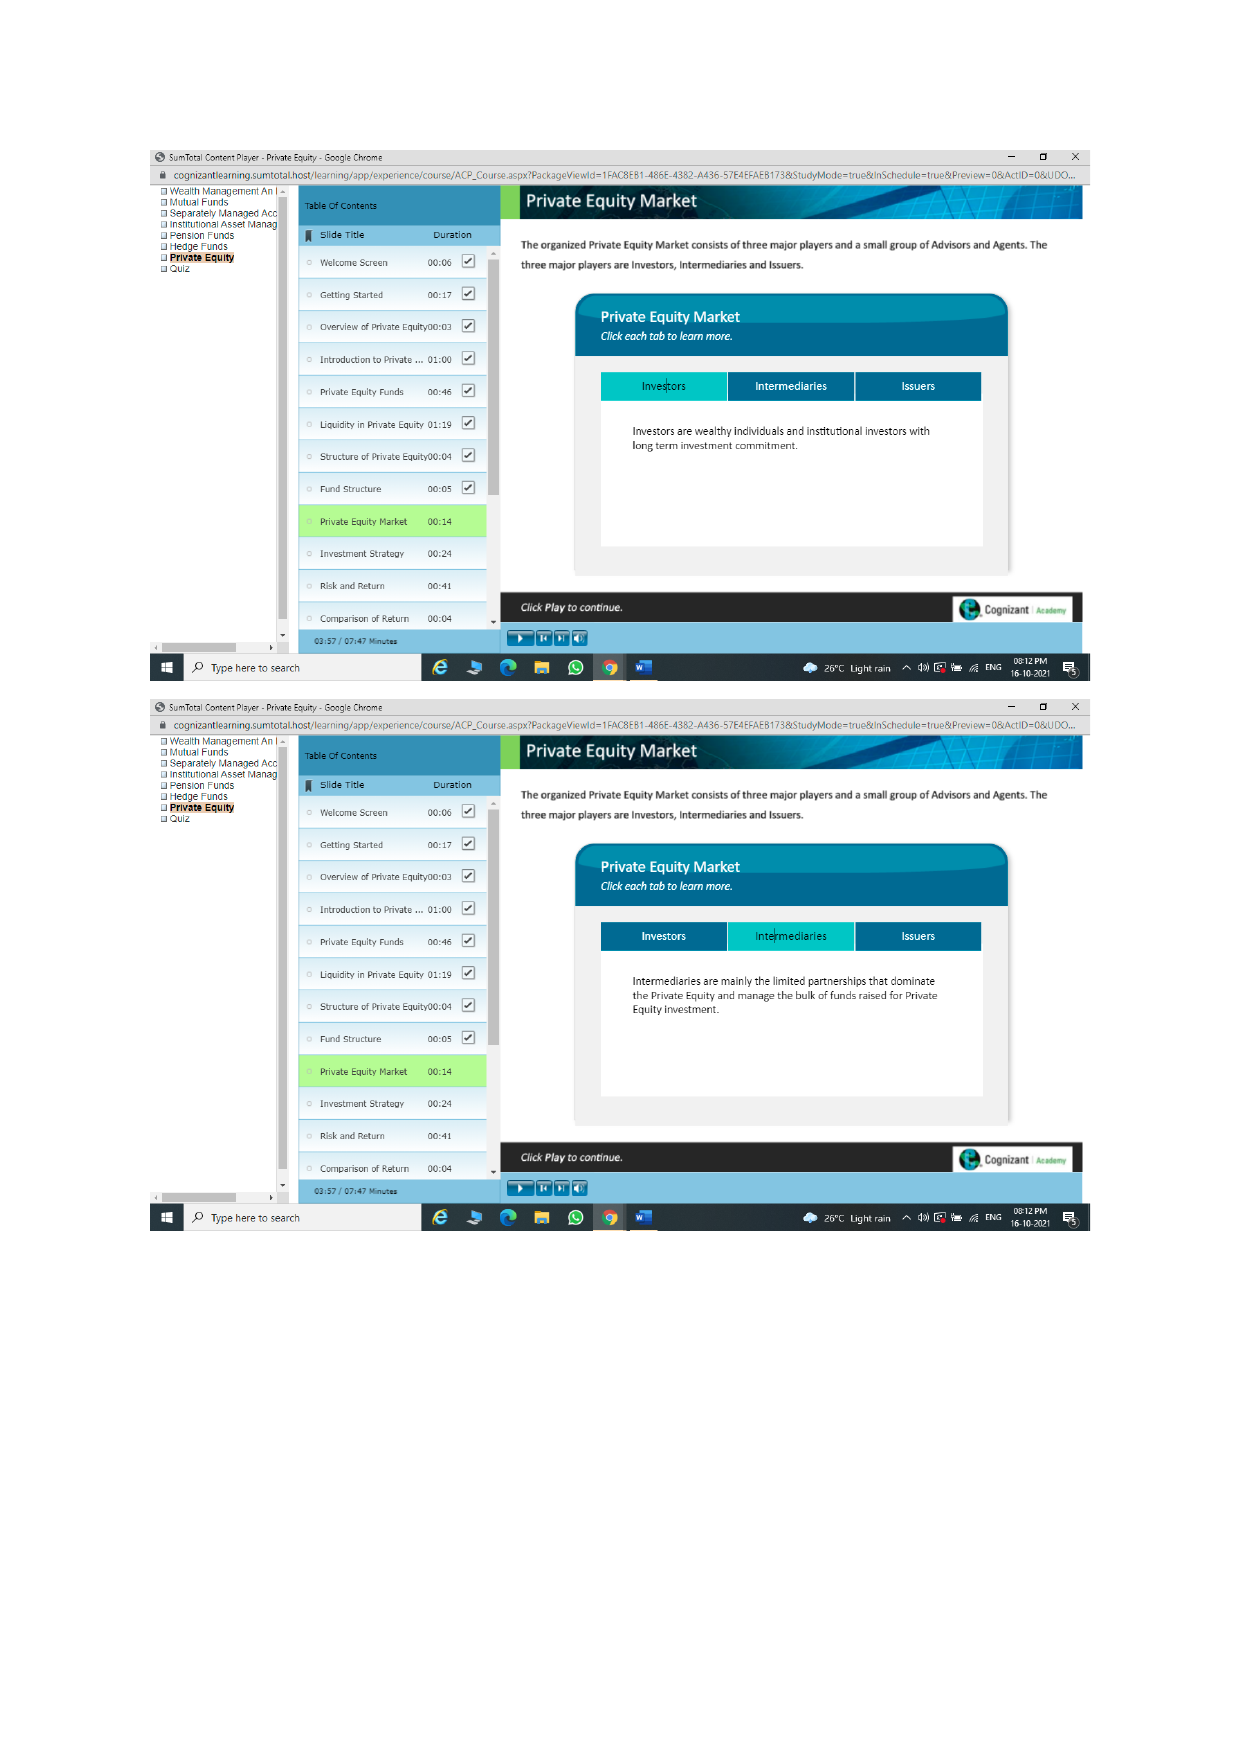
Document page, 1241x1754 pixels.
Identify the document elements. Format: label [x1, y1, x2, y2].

picture [150, 150, 1091, 681]
picture [150, 699, 1091, 1231]
